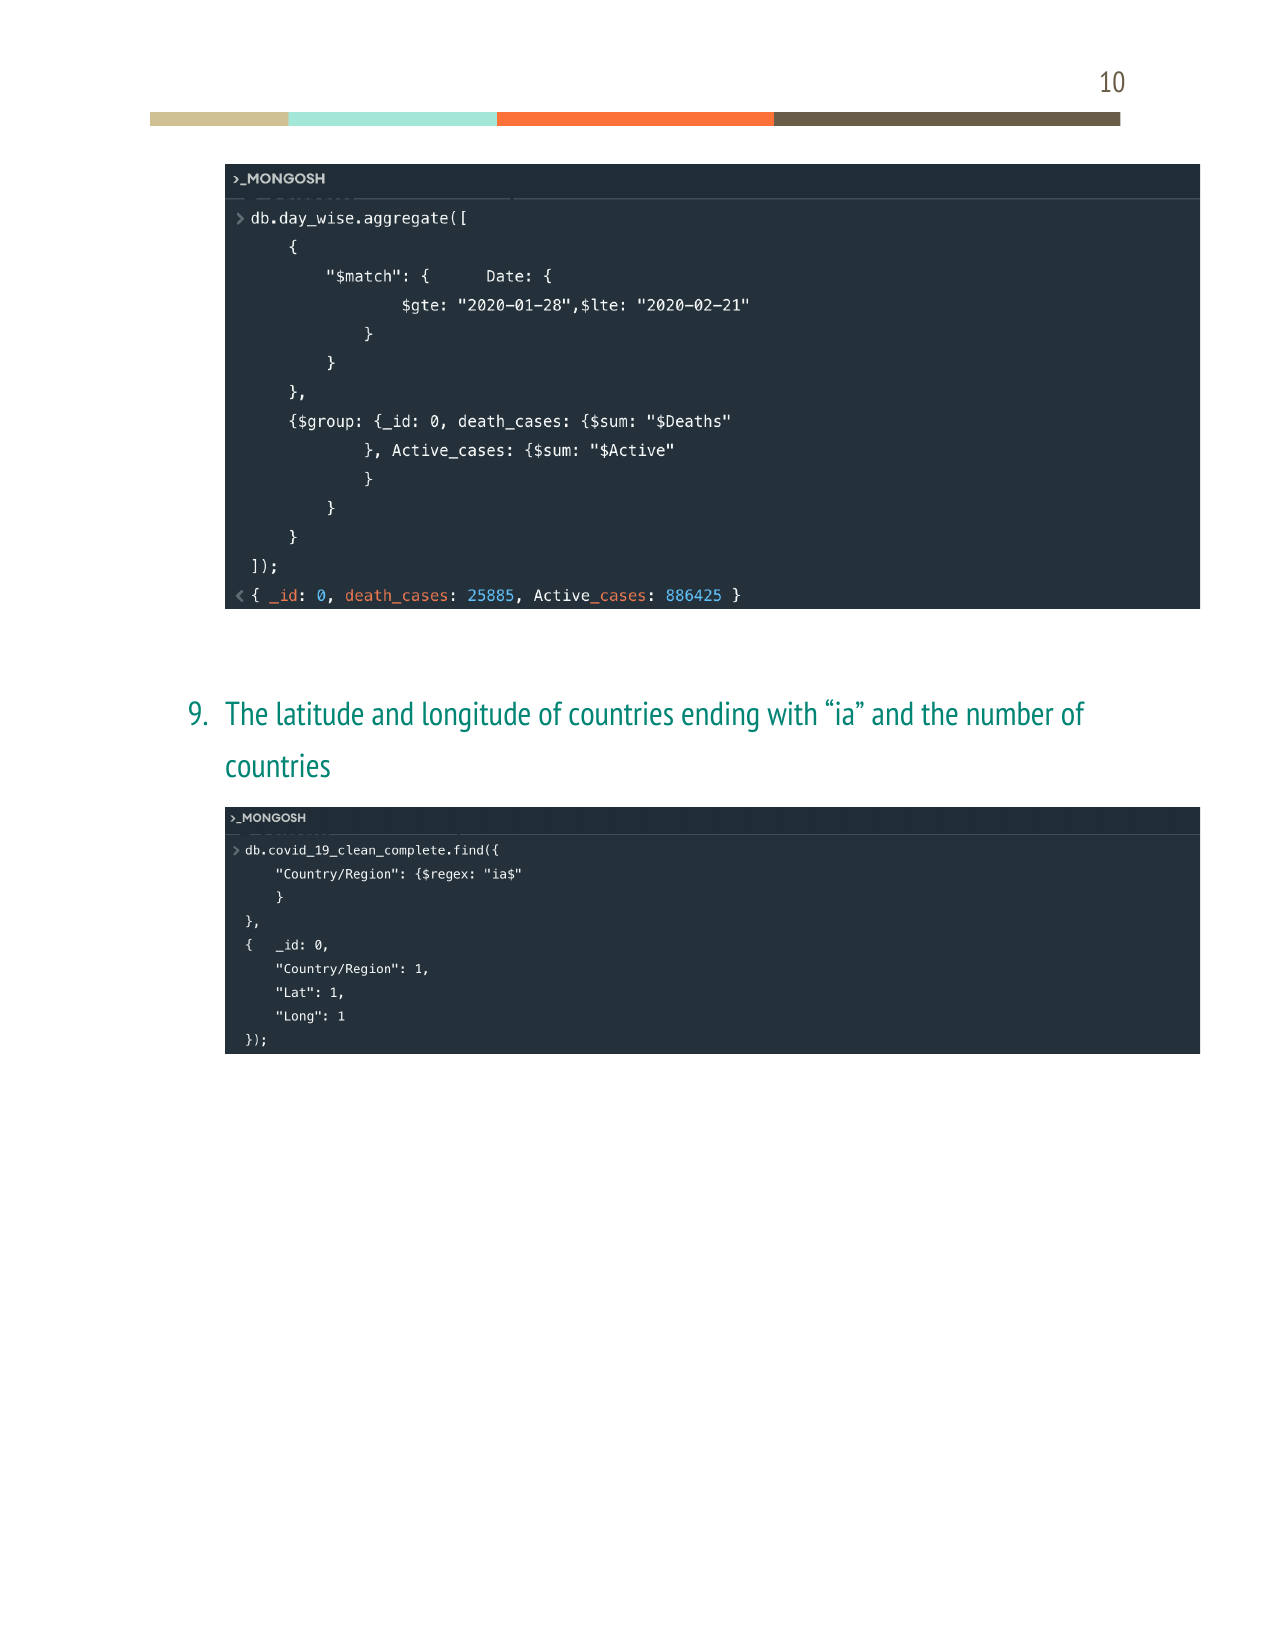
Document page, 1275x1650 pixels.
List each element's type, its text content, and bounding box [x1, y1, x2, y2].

picture [225, 807, 1200, 1054]
list The latitude and longitude of countries ending with “ia” and the number of countries [187, 691, 1125, 786]
picture [150, 112, 1121, 126]
picture [225, 164, 1200, 609]
